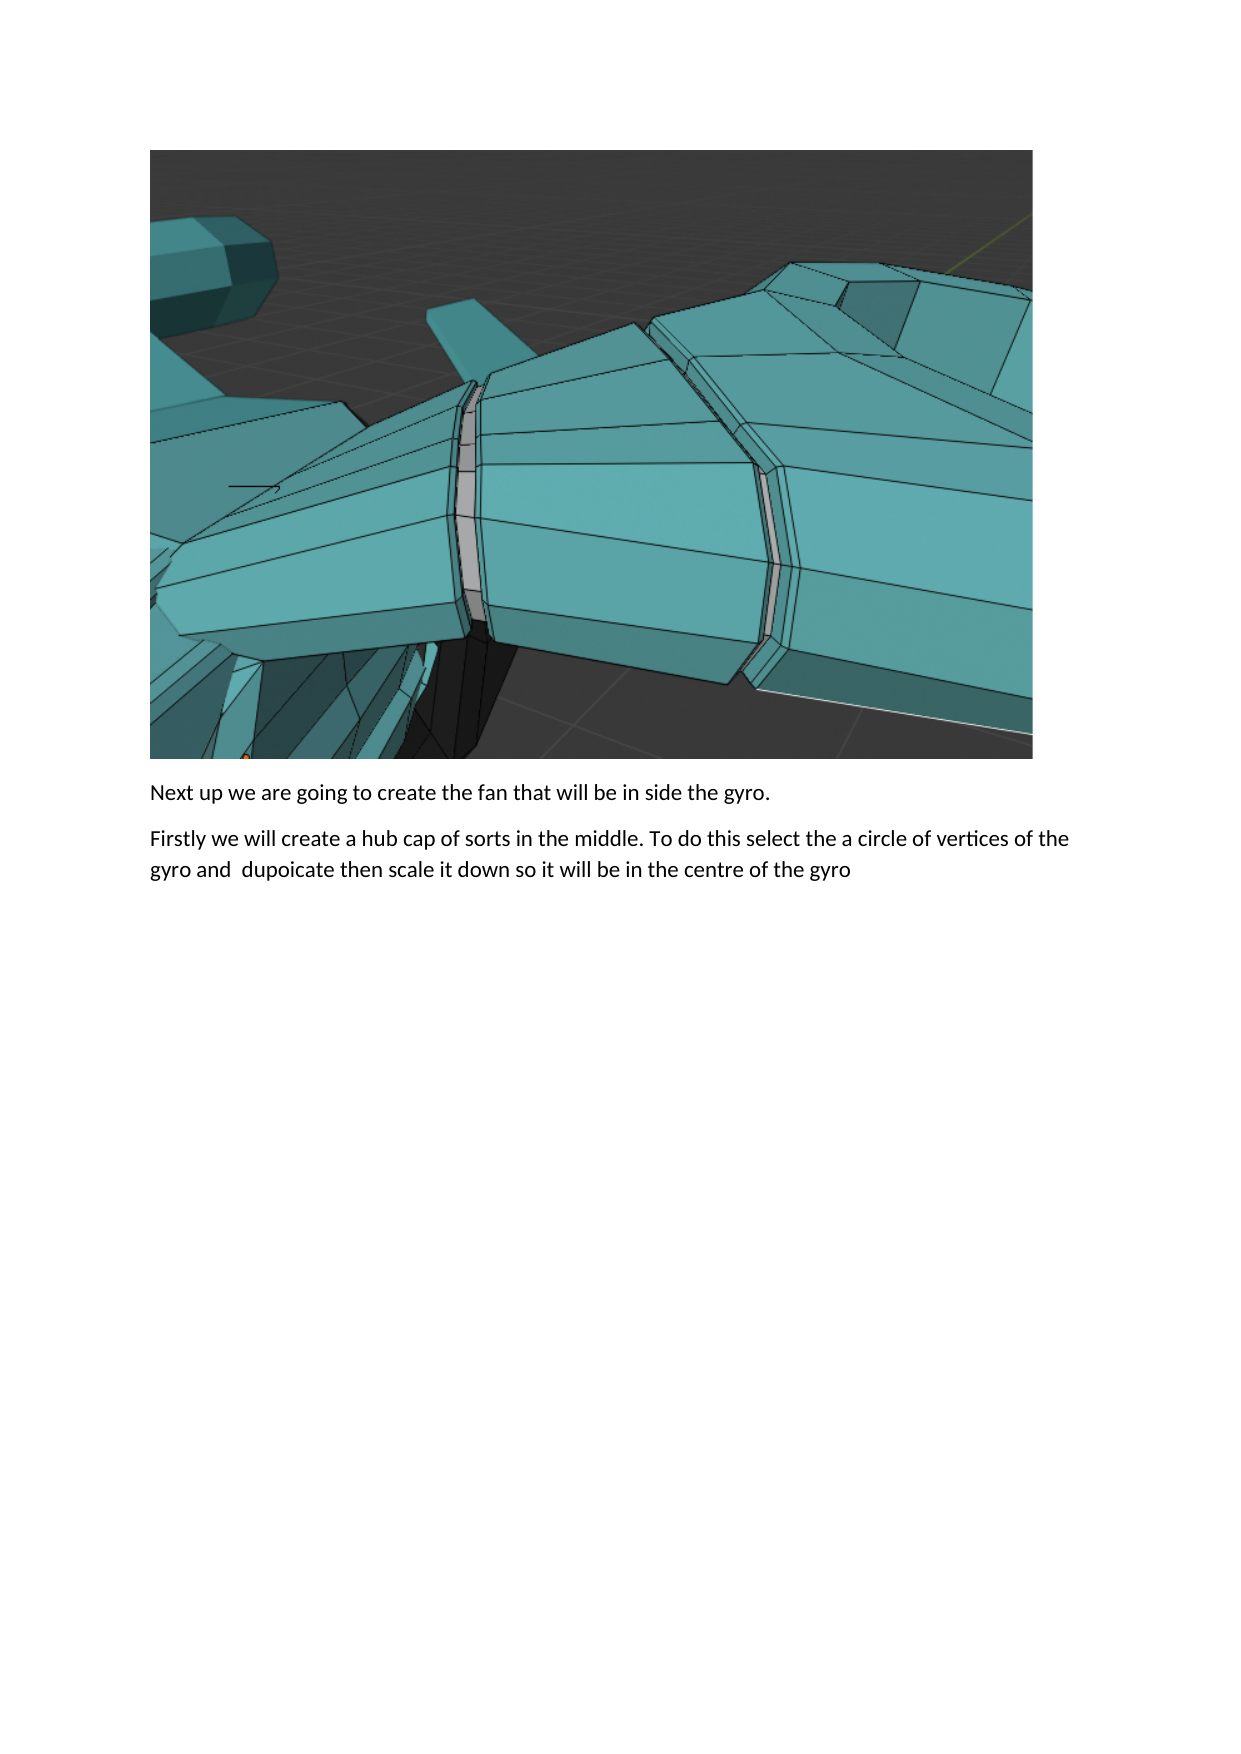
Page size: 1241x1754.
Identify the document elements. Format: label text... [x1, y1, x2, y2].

picture [150, 150, 1033, 759]
text Next up we are going to create the fan that will be in side the gyro. [150, 778, 1090, 806]
text Firstly we will create a hub cap of sorts in the middle. To do this select the a circle of vertices of the gyro and dupoicate then scale it down so it will be in the centre of the gyro [150, 824, 1090, 883]
